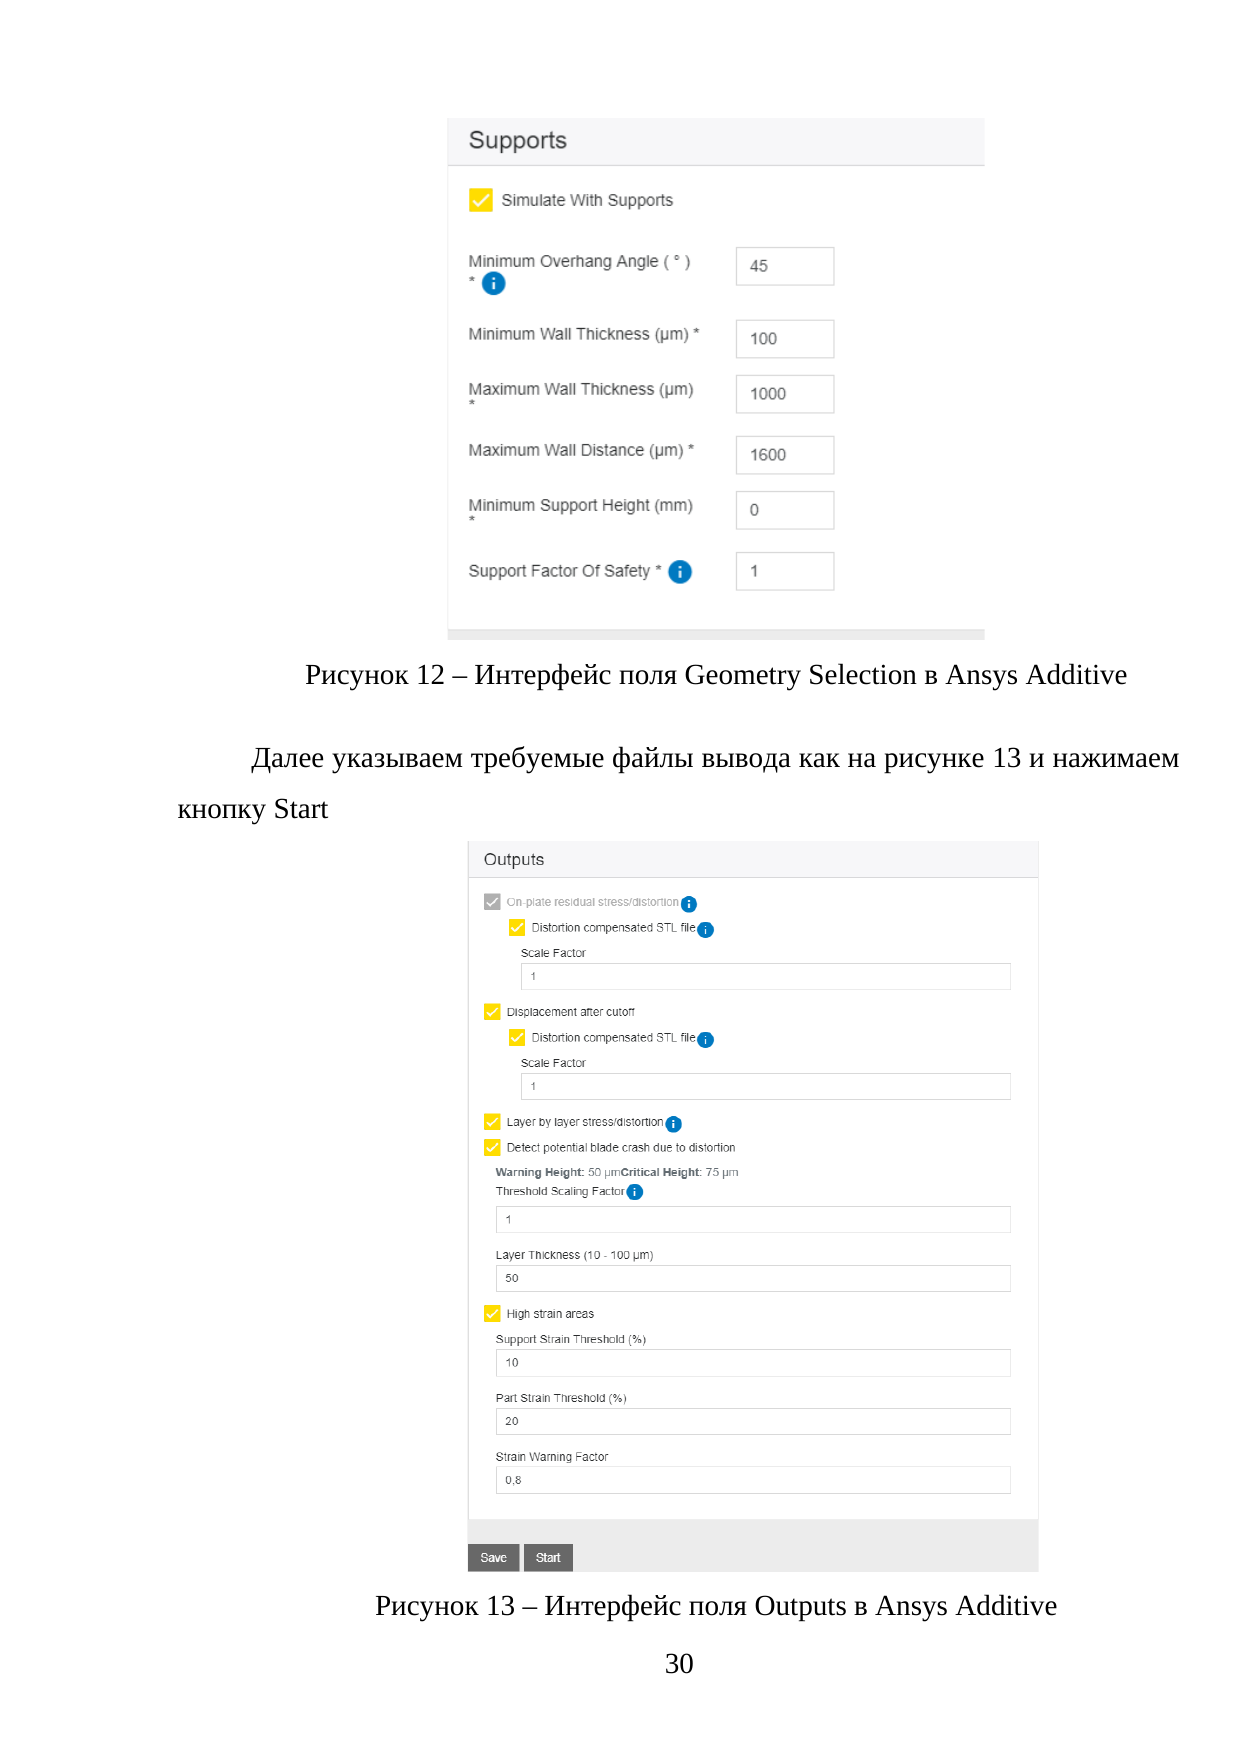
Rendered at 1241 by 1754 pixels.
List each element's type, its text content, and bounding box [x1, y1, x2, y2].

picture [467, 841, 1039, 1572]
text Далее указываем требуемые файлы вывода как на рисунке 13 и нажимаем кнопку Start [177, 741, 1181, 824]
text Рисунок 13 – Интерфейс поля Outputs в Ansys Additive [251, 1588, 1181, 1621]
picture [447, 118, 985, 640]
text Рисунок 12 – Интерфейс поля Geometry Selection в Ansys Additive [177, 657, 1181, 690]
